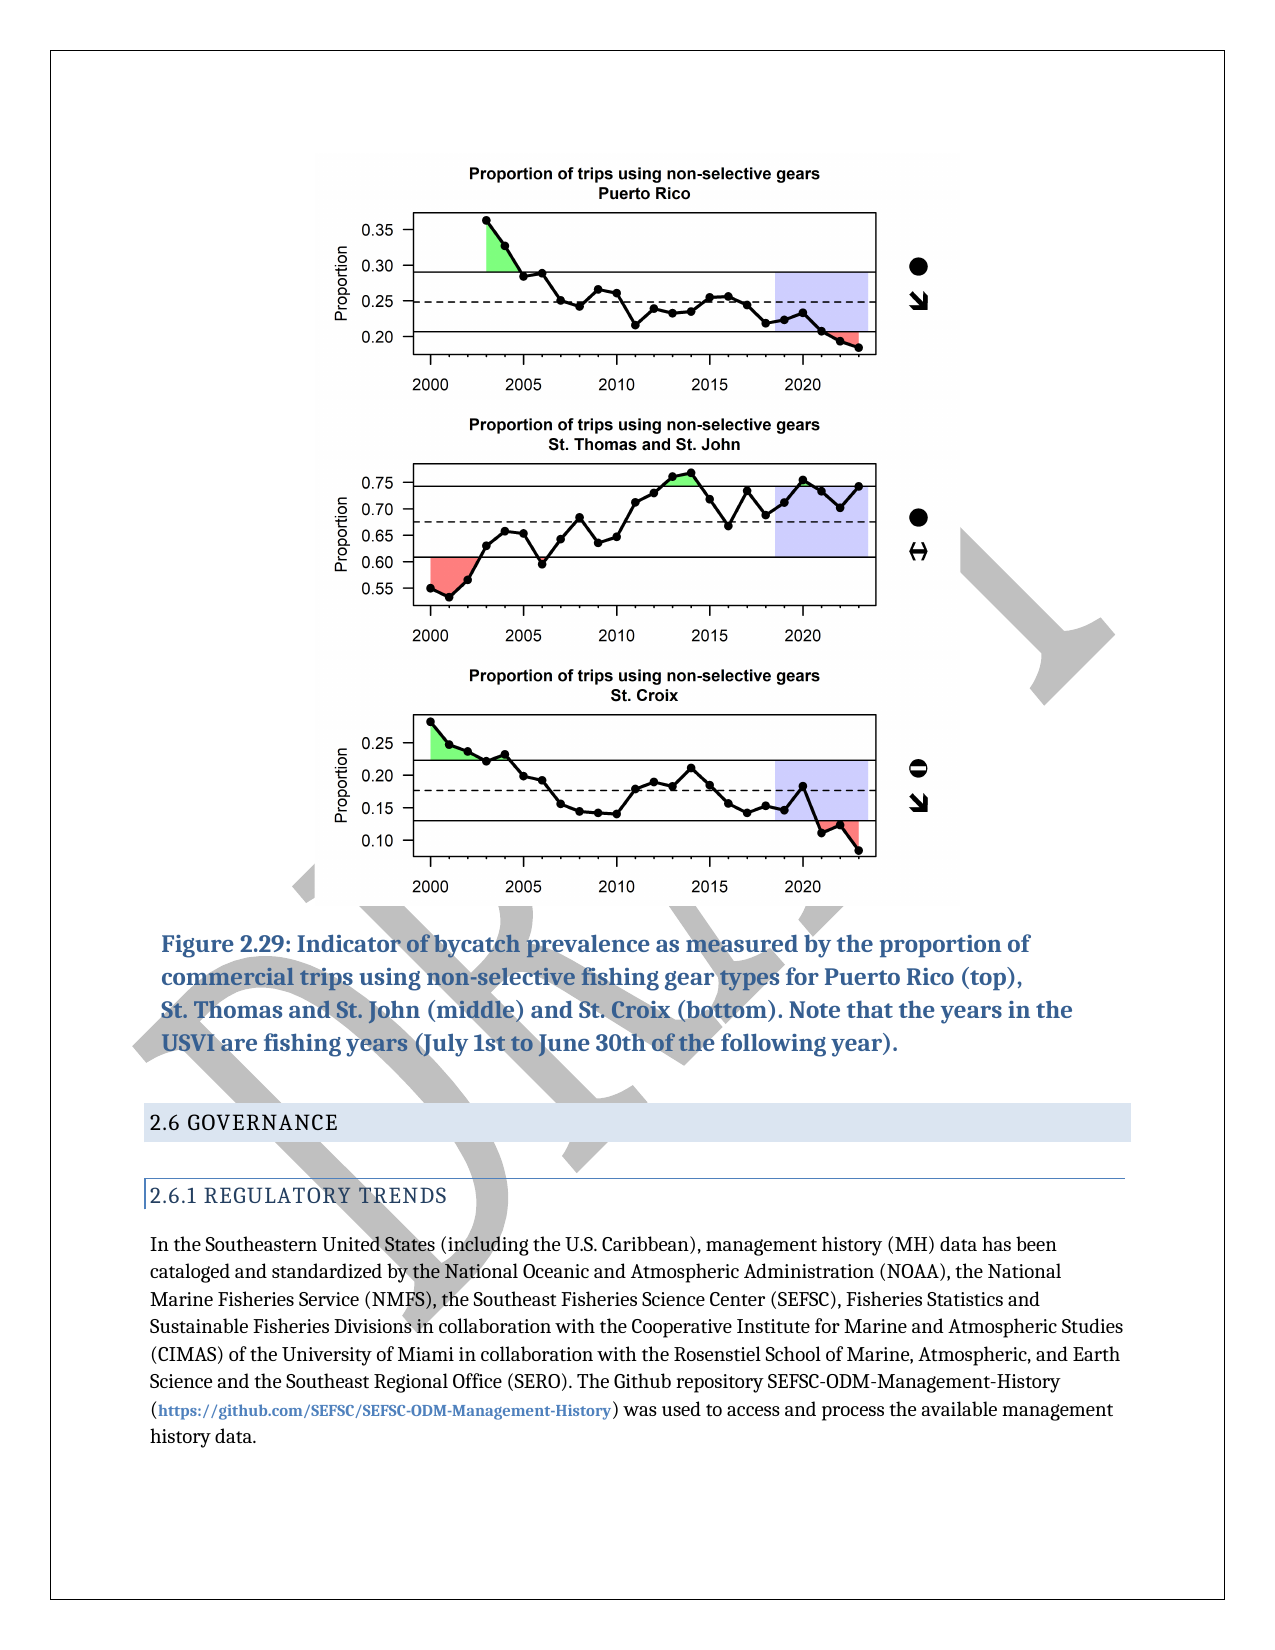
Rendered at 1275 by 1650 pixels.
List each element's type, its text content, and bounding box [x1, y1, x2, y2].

picture [314, 153, 961, 906]
subtitle 2.6.1 Regulatory trends [146, 1179, 1125, 1209]
subtitle 2.6 Governance [150, 1110, 1125, 1136]
table_header Figure 2.29: Indicator of bycatch prevalence as measured by the proportion of commercial trips using non-selective fishing gear types for Puerto Rico (top), St. Thomas and St. John (middle) and St. Croix (bottom). Note that the years in the USVI are fishing years (July 1st to June 30th of the following year). [150, 150, 1125, 1083]
text In the Southeastern United States (including the U.S. Caribbean), management history (MH) data has been cataloged and standardized by the National Oceanic and Atmospheric Administration (NOAA), the National Marine Fisheries Service (NMFS), the Southeast Fisheries Science Center (SEFSC), Fisheries Statistics and Sustainable Fisheries Divisions in collaboration with the Cooperative Institute for Marine and Atmospheric Studies (CIMAS) of the University of Miami in collaboration with the Rosenstiel School of Marine, Atmospheric, and Earth Science and the Southeast Regional Office (SERO). The Github repository SEFSC-ODM-Management-History (https://github.com/SEFSC/SEFSC-ODM-Management-History) was used to access and process the available management history data. [150, 1232, 1125, 1449]
